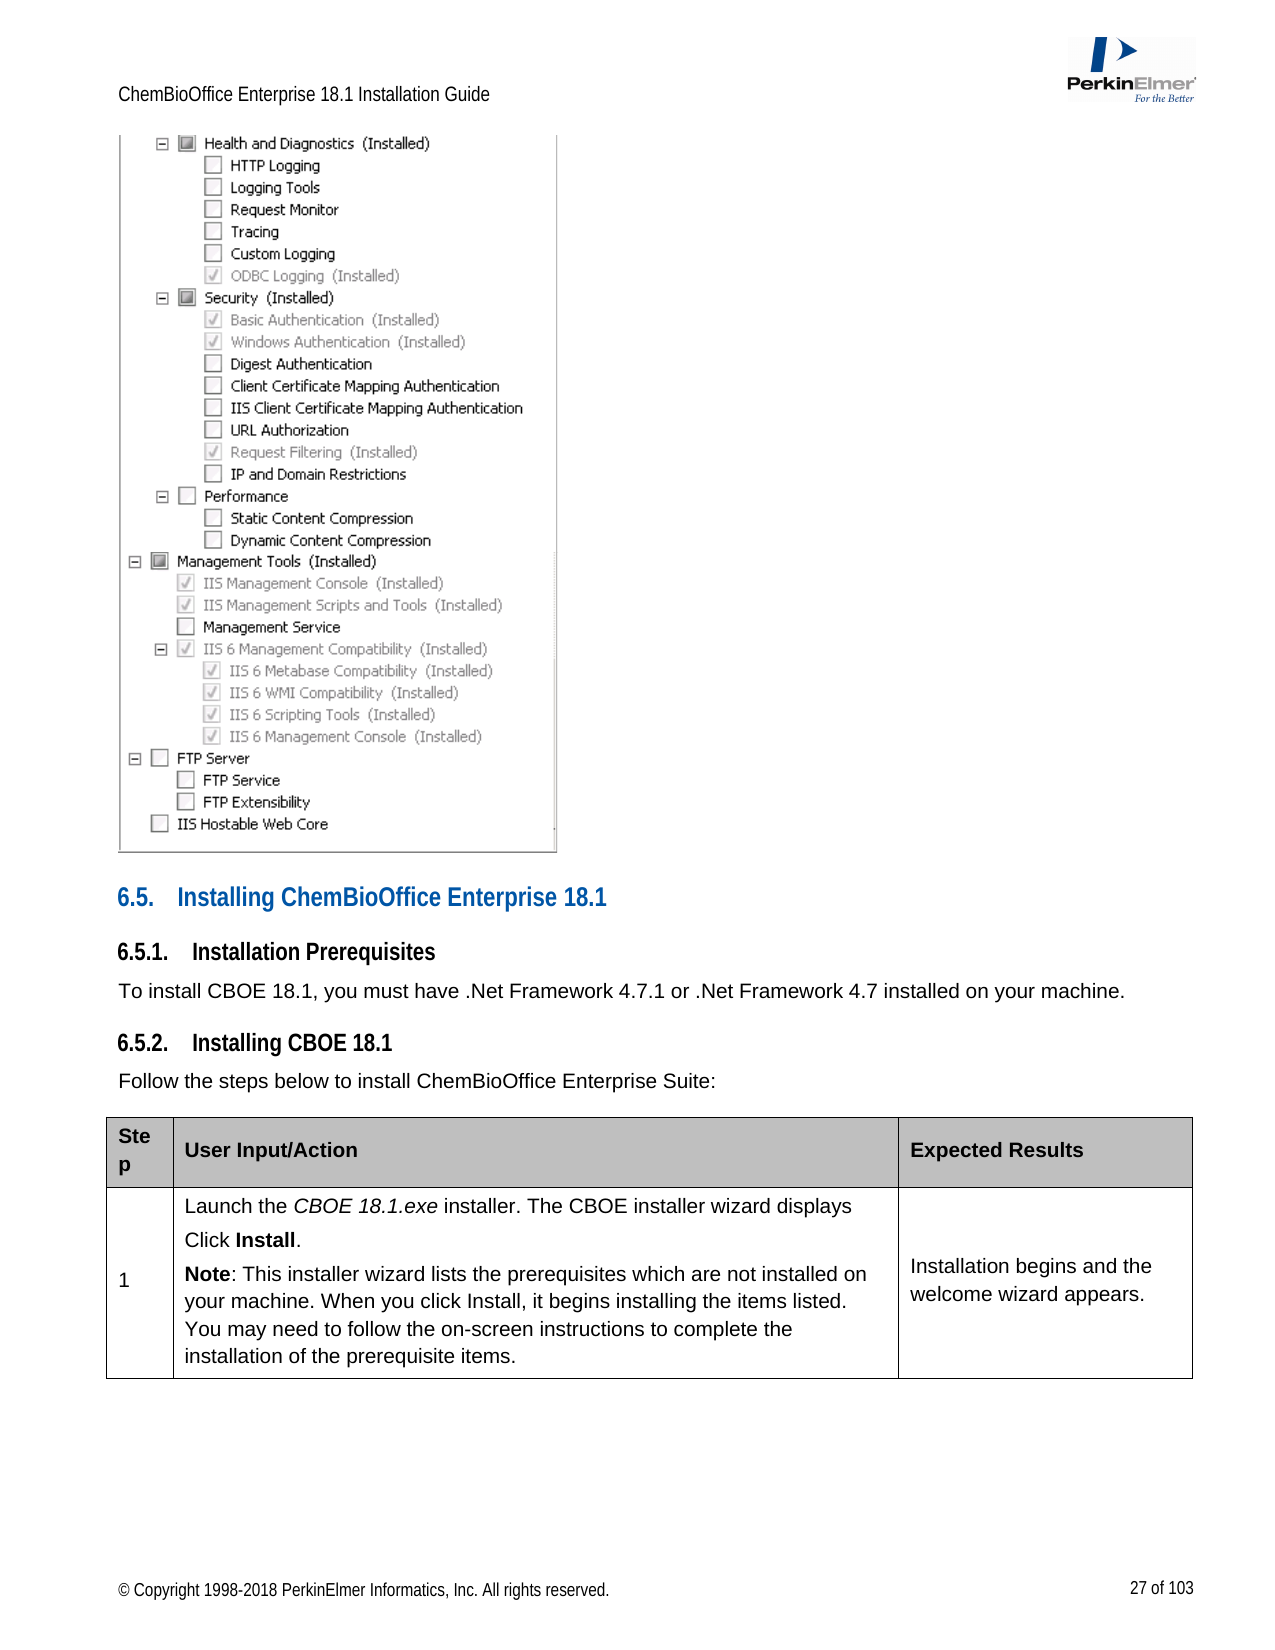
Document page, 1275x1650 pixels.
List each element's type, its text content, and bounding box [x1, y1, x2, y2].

subtitle Installation Prerequisites [117, 942, 1204, 970]
table_header Step [107, 1122, 173, 1191]
table_header User Input/Action [174, 1122, 898, 1191]
picture [118, 135, 558, 853]
table_cell 1 [107, 1192, 173, 1382]
subtitle Installing CBOE 18.1 [117, 1032, 1204, 1060]
table_cell Installation begins and the welcome wizard appears. [899, 1192, 1192, 1382]
table_cell Launch the CBOE 18.1.exe installer. The CBOE installer wizard displays Click Install. Note: This installer wizard lists the prerequisites which are not installed on your machine. When you click Install, it begins installing the items listed. You may need to follow the on-screen instructions to complete the installation of the prerequisite items. [174, 1192, 898, 1382]
subtitle Installing ChemBioOffice Enterprise 18.1 [117, 881, 1204, 912]
picture [1067, 37, 1197, 102]
table_header Expected Results [899, 1122, 1192, 1191]
text To install CBOE 18.1, you must have .Net Framework 4.7.1 or .Net Framework 4.7 installed on your machine. [118, 983, 1204, 1007]
text Follow the steps below to install ChemBioOffice Enterprise Suite: [118, 1073, 1204, 1097]
